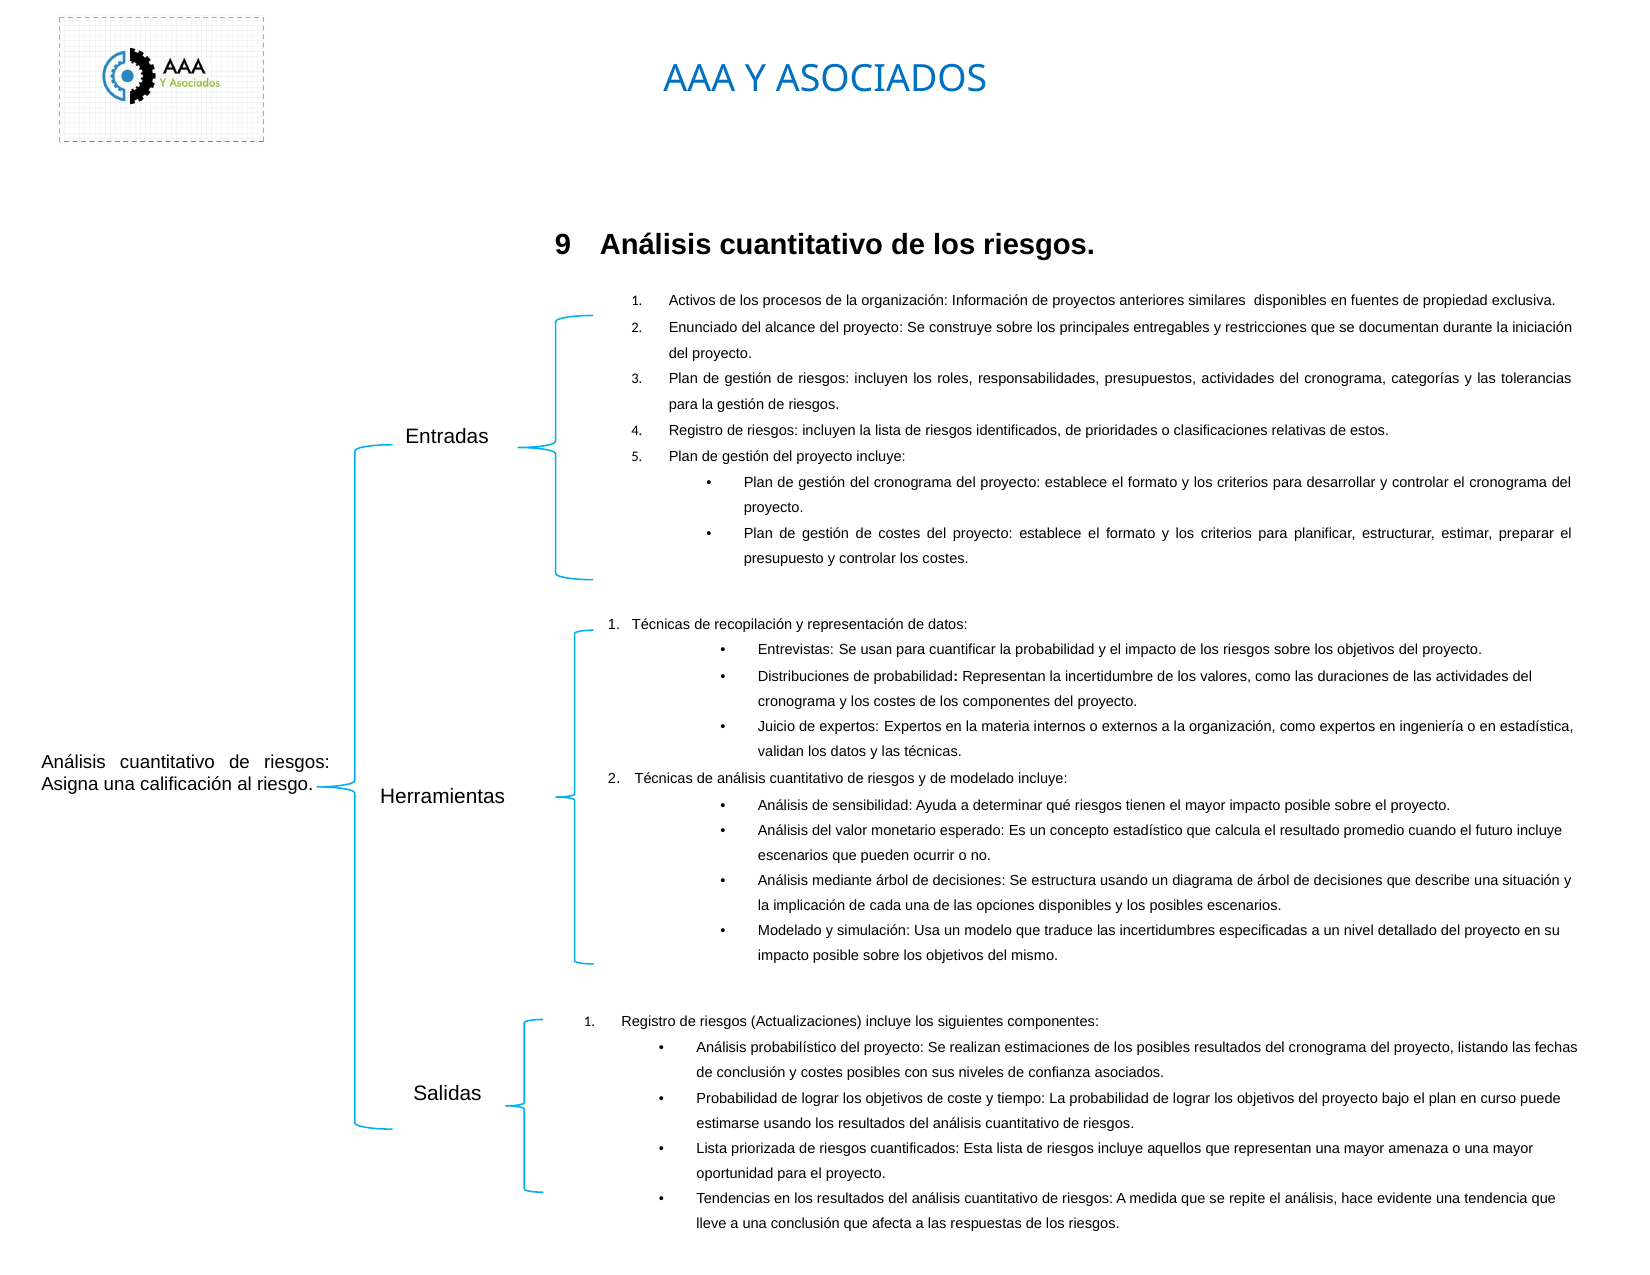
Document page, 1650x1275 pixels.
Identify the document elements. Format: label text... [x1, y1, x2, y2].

picture [57, 15, 266, 145]
subtitle Análisis cuantitativo de los riesgos. [148, 227, 1502, 261]
